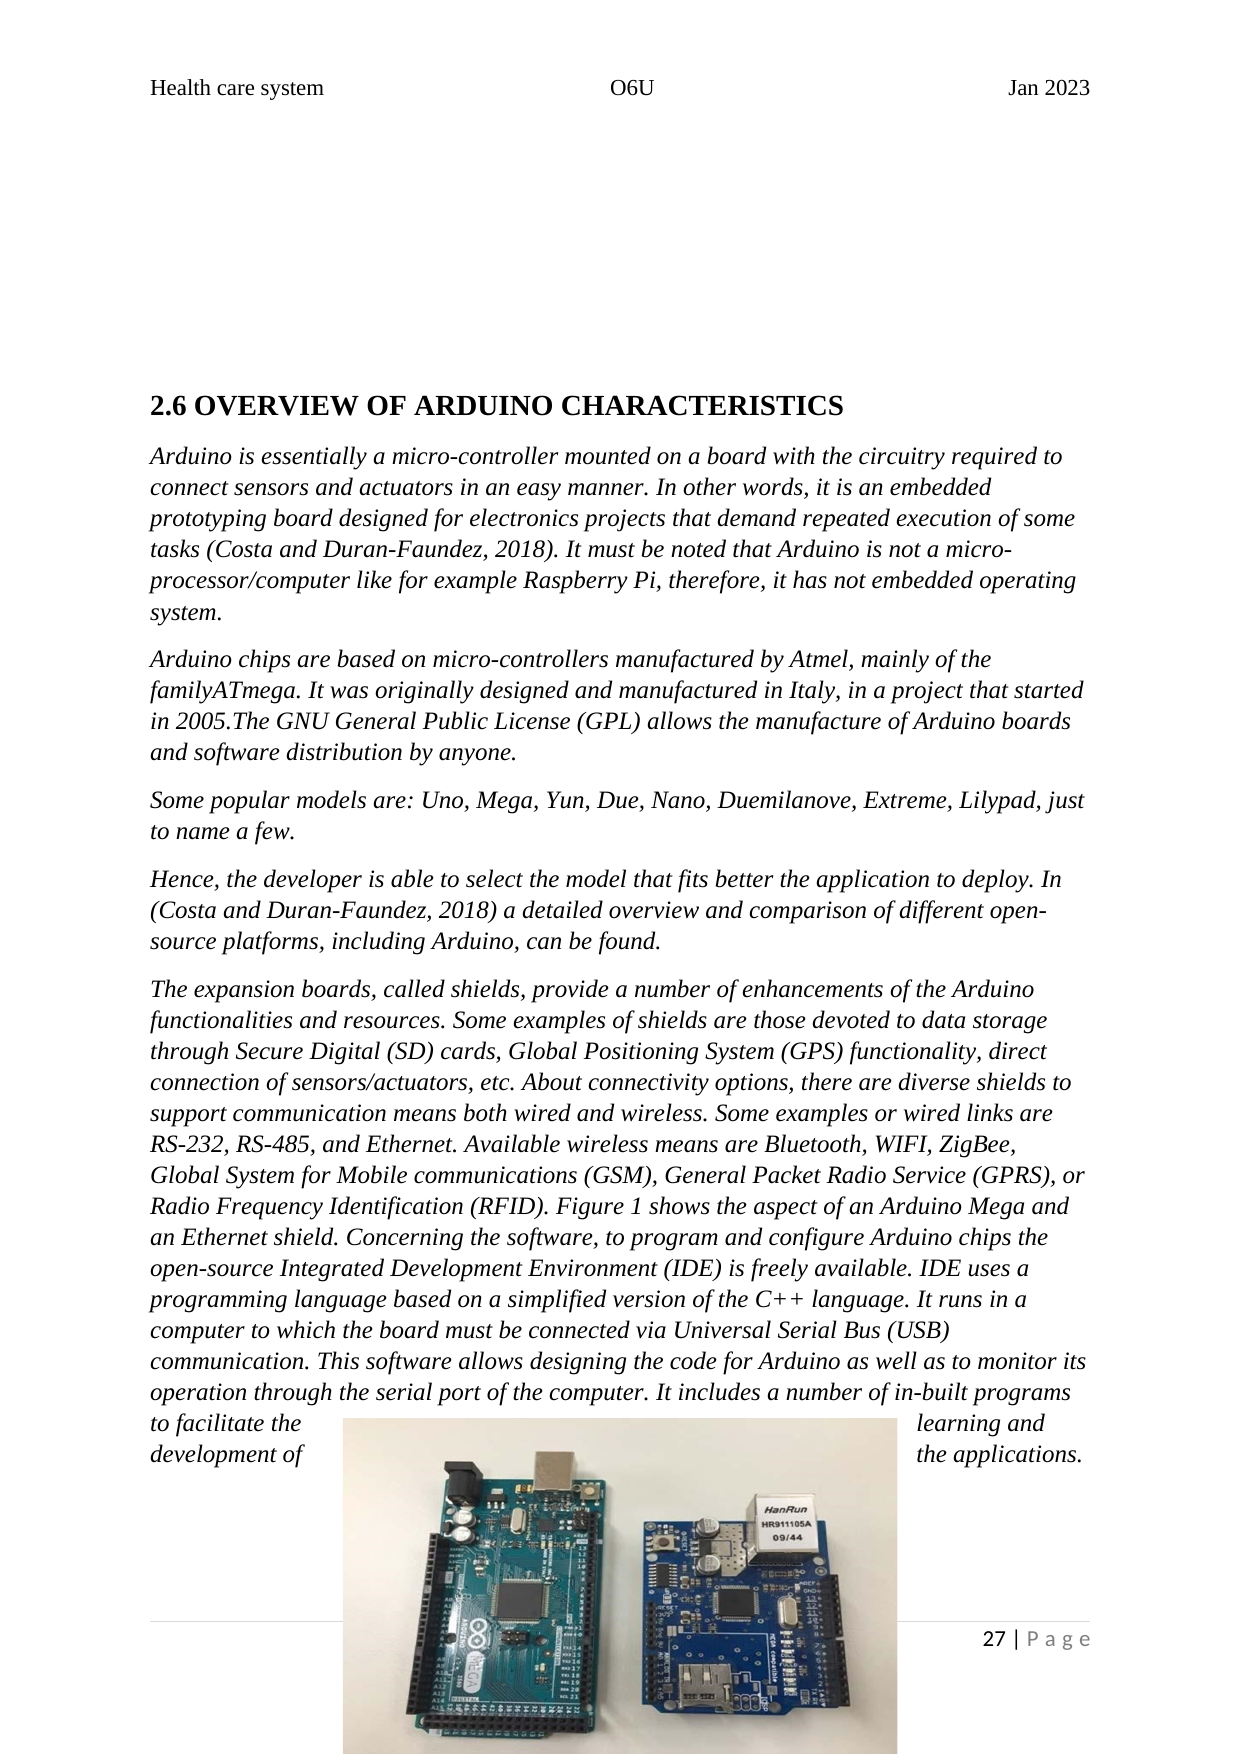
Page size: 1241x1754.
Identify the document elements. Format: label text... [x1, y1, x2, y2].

text Arduino is essentially a micro-controller mounted on a board with the circuitry required to connect sensors and actuators in an easy manner. In other words, it is an embedded prototyping board designed for electronics projects that demand repeated execution of some tasks (Costa and Duran-Faundez, 2018). It must be noted that Arduino is not a micro- processor/computer like for example Raspberry Pi, therefore, it has not embedded operating system. [150, 441, 1090, 625]
text Some popular models are: Uno, Mega, Yun, Due, Nano, Duemilanove, Extreme, Lilypad, just to name a few. [150, 785, 1090, 845]
text Arduino chips are based on micro-controllers manufactured by Atmel, mainly of the familyATmega. It was originally designed and manufactured in Italy, in a project that started in 2005.The GNU General Public License (GPL) allows the manufacture of Arduino boards and software distribution by anyone. [150, 644, 1090, 766]
text 2.6 OVERVIEW OF ARDUINO CHARACTERISTICS [150, 388, 1090, 422]
picture [342, 1418, 898, 1754]
text The expansion boards, called shields, provide a number of enhancements of the Arduino functionalities and resources. Some examples of shields are those devoted to data storage through Secure Digital (SD) cards, Global Positioning System (GPS) functionality, direct connection of sensors/actuators, etc. About connectivity options, there are diverse shields to support communication means both wired and wireless. Some examples or wired links are RS-232, RS-485, and Ethernet. Available wireless means are Bluetooth, WIFI, ZigBee, Global System for Mobile communications (GSM), General Packet Radio Service (GPRS), or Radio Frequency Identification (RFID). Figure 1 shows the aspect of an Arduino Mega and an Ethernet shield. Concerning the software, to program and configure Arduino chips the open-source Integrated Development Environment (IDE) is freely available. IDE uses a programming language based on a simplified version of the C++ language. It runs in a computer to which the board must be connected via Universal Serial Bus (USB) communication. This software allows designing the code for Arduino as well as to monitor its operation through the serial port of the computer. It includes a number of in-built programs to facilitate the learning and development of the applications. [150, 974, 1090, 1468]
text Hence, the developer is able to select the model that fits better the application to deploy. In (Costa and Duran-Faundez, 2018) a detailed overview and comparison of different open-source platforms, including Arduino, can be found. [150, 864, 1090, 955]
